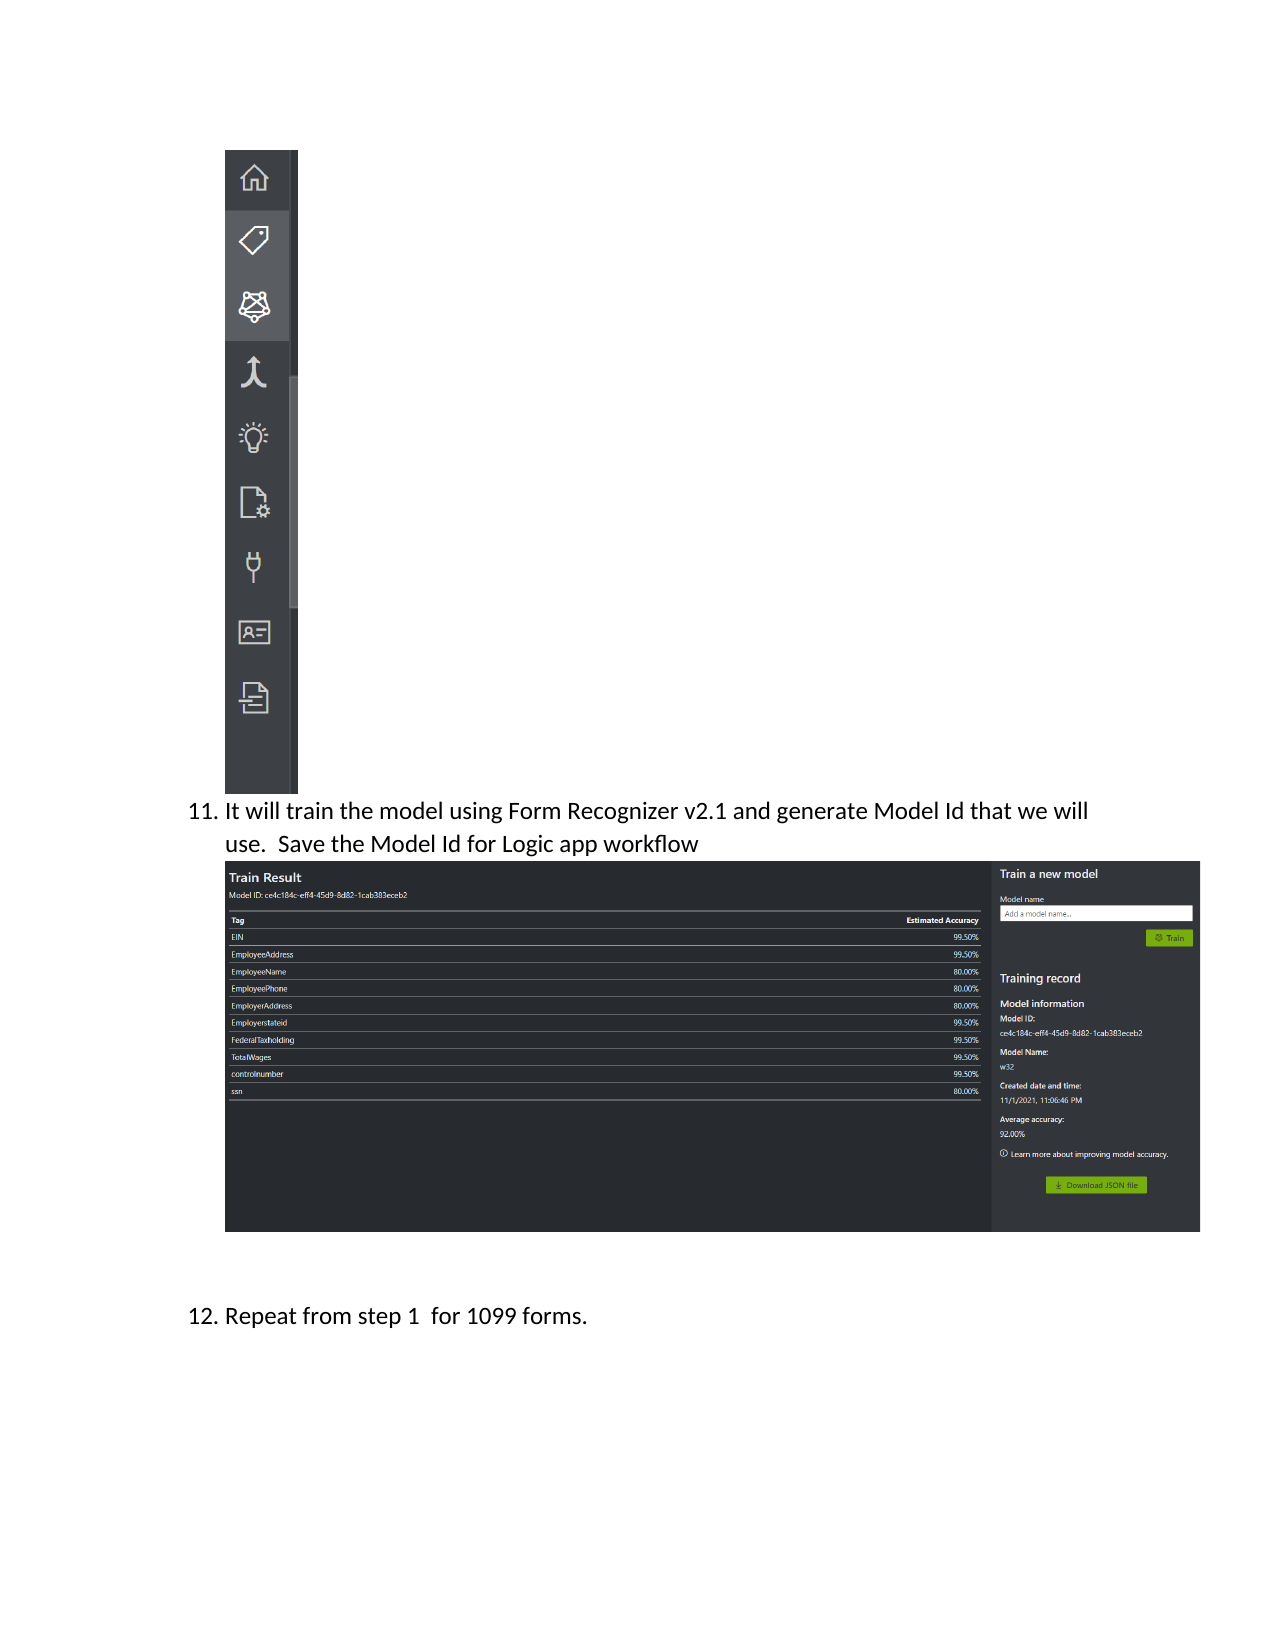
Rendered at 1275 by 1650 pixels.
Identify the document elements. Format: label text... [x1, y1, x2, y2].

picture [225, 150, 298, 794]
list Repeat from step 1 for 1099 forms. [187, 1300, 1125, 1330]
picture [225, 861, 1200, 1232]
list It will train the model using Form Recognizer v2.1 and generate Model Id that we will use. Save the Model Id for Logic app workflow [187, 795, 1125, 859]
